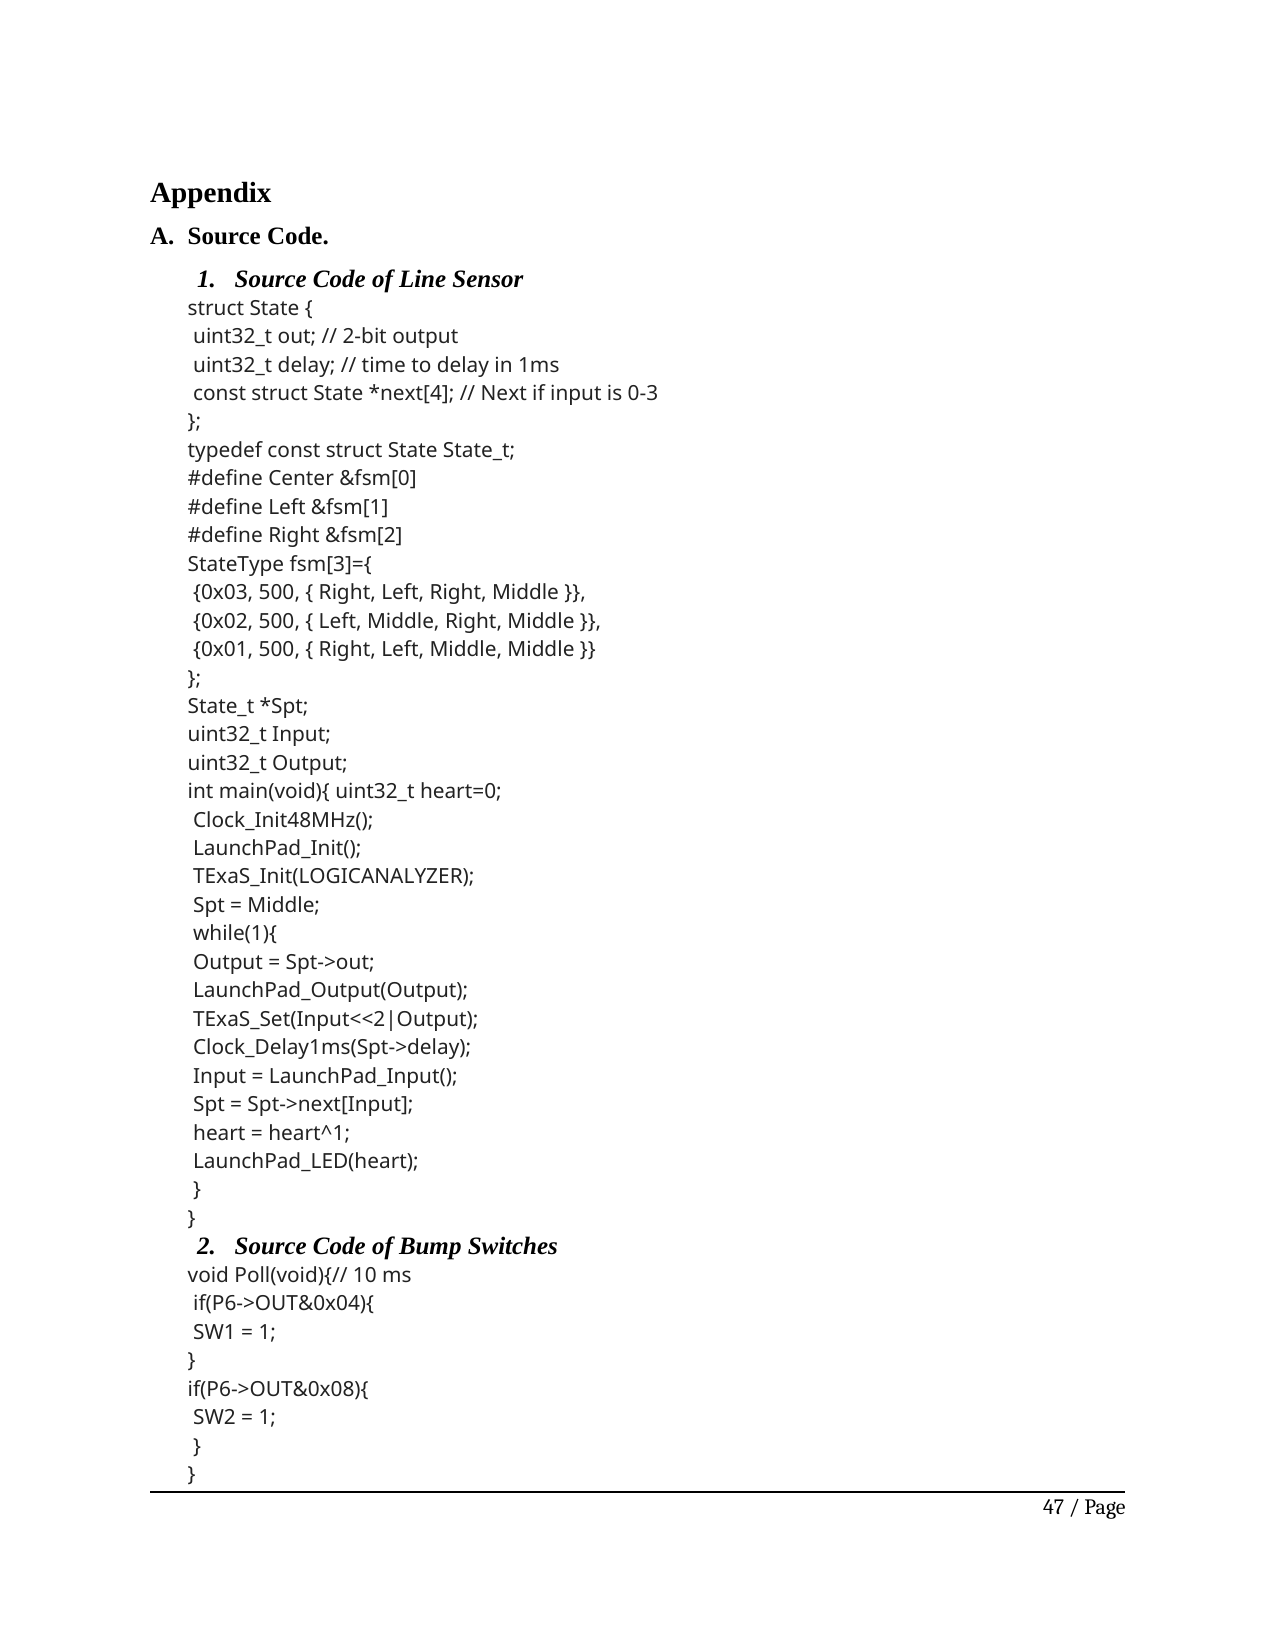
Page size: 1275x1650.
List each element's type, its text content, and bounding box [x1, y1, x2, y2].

text TExaS_Set(Input<<2|Output); [150, 1004, 1125, 1032]
text Source Code. [150, 221, 1125, 250]
text Clock_Init48MHz(); [150, 805, 1125, 833]
text } [150, 1459, 1125, 1488]
text } [150, 1174, 1125, 1203]
text Clock_Delay1ms(Spt->delay); [150, 1032, 1125, 1061]
text } [150, 1345, 1125, 1374]
text Appendix [150, 175, 1125, 208]
text Output = Spt->out; [150, 947, 1125, 975]
text LaunchPad_Init(); [150, 833, 1125, 862]
text #define Right &fsm[2] [150, 520, 1125, 549]
text #define Center &fsm[0] [150, 463, 1125, 492]
text struct State { [150, 293, 1125, 321]
text Spt = Middle; [150, 890, 1125, 918]
text }; [150, 407, 1125, 435]
text if(P6->OUT&0x04){ [150, 1288, 1125, 1317]
text uint32_t out; // 2-bit output [150, 321, 1125, 350]
text #define Left &fsm[1] [150, 492, 1125, 520]
text }; [150, 663, 1125, 691]
text LaunchPad_Output(Output); [150, 975, 1125, 1004]
text TExaS_Init(LOGICANALYZER); [150, 862, 1125, 890]
text int main(void){ uint32_t heart=0; [150, 776, 1125, 805]
text LaunchPad_LED(heart); [150, 1146, 1125, 1174]
text while(1){ [150, 918, 1125, 947]
text SW2 = 1; [150, 1402, 1125, 1431]
text typedef const struct State State_t; [150, 435, 1125, 463]
text SW1 = 1; [150, 1317, 1125, 1345]
text if(P6->OUT&0x08){ [150, 1374, 1125, 1402]
text uint32_t Input; [150, 719, 1125, 748]
text uint32_t Output; [150, 748, 1125, 776]
text {0x03, 500, { Right, Left, Right, Middle }}, [150, 577, 1125, 606]
text Input = LaunchPad_Input(); [150, 1061, 1125, 1089]
text {0x01, 500, { Right, Left, Middle, Middle }} [150, 634, 1125, 663]
text heart = heart^1; [150, 1118, 1125, 1146]
text } [150, 1203, 1125, 1231]
text uint32_t delay; // time to delay in 1ms [150, 350, 1125, 378]
text } [150, 1431, 1125, 1459]
text StateType fsm[3]={ [150, 549, 1125, 577]
text {0x02, 500, { Left, Middle, Right, Middle }}, [150, 606, 1125, 634]
text State_t *Spt; [150, 691, 1125, 719]
text Spt = Spt->next[Input]; [150, 1089, 1125, 1118]
list Source Code of Line Sensor [197, 264, 1125, 293]
list Source Code of Bump Switches [197, 1231, 1125, 1260]
text const struct State *next[4]; // Next if input is 0-3 [150, 378, 1125, 407]
text void Poll(void){// 10 ms [150, 1260, 1125, 1288]
